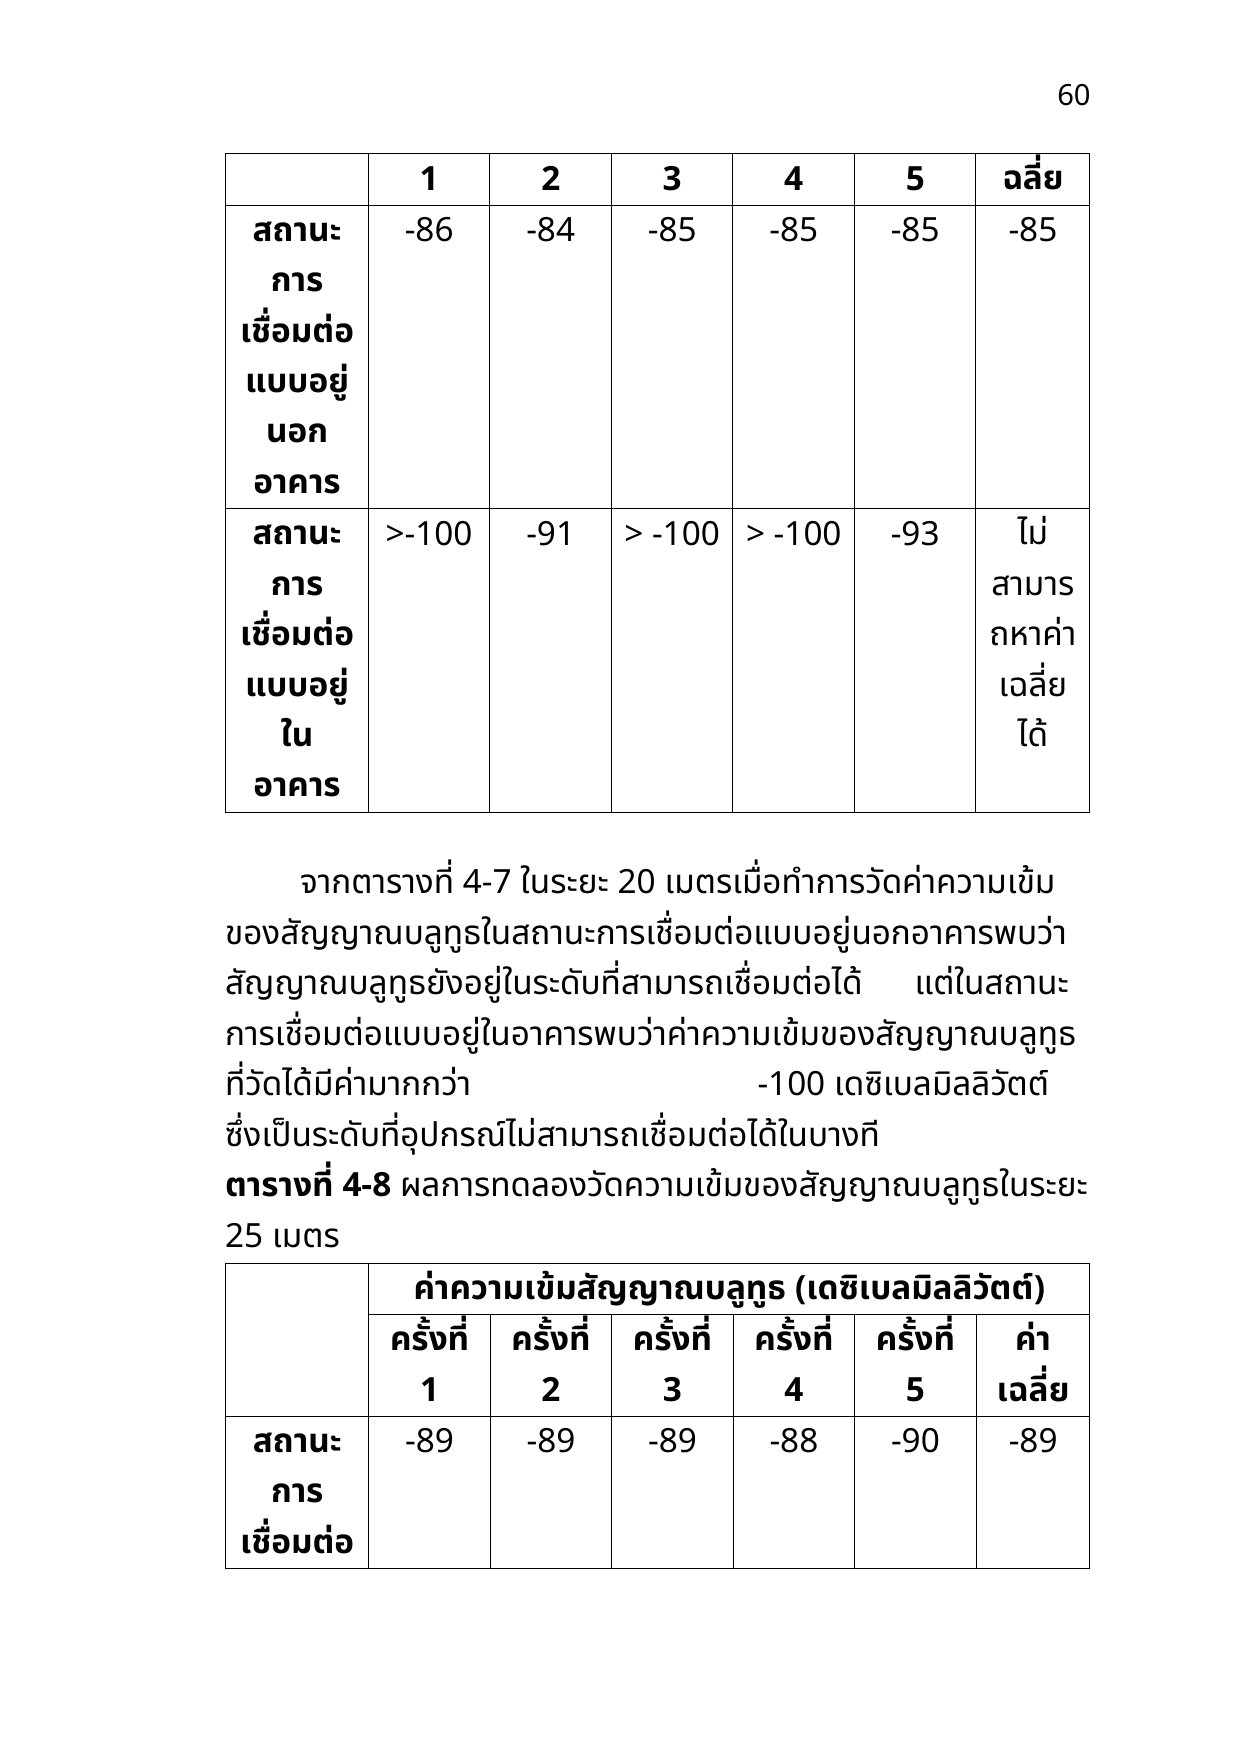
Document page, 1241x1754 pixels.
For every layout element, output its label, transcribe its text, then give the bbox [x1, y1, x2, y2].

table_cell ครั้งที่ 4 [734, 1315, 854, 1416]
table_cell ค่าฉลี่ย [976, 154, 1089, 205]
table_cell -90 [855, 1417, 976, 1568]
table_cell ครั้งที่ 4 [733, 154, 854, 205]
text จากตารางที่ 4-7 ในระยะ 20 เมตรเมื่อทำการวัดค่าความเข้มของสัญญาณบลูทูธในสถานะการเชื่อมต่อแบบอยู่นอกอาคารพบว่าสัญญาณบลูทูธยังอยู่ในระดับที่สามารถเชื่อมต่อได้ แต่ในสถานะการเชื่อมต่อแบบอยู่ในอาคารพบว่าค่าความเข้มของสัญญาณบลูทูธที่วัดได้มีค่ามากกว่า -100 เดซิเบลมิลลิวัตต์ ซึ่งเป็นระดับที่อุปกรณ์ไม่สามารถเชื่อมต่อได้ในบางที [225, 858, 1090, 1161]
table_cell -85 [612, 206, 732, 508]
table_cell ค่าเฉลี่ย [977, 1315, 1089, 1416]
table_header ค่าความเข้มสัญญาณบลูทูธ (เดซิเบลมิลลิวัตต์) [369, 1264, 1089, 1314]
table_cell ครั้งที่ 3 [612, 1315, 733, 1416]
table_cell -91 [490, 509, 611, 812]
table_cell -89 [977, 1417, 1089, 1568]
table_cell สถานะการเชื่อมต่อแบบอยู่นอกอาคาร [226, 206, 368, 508]
table_cell -93 [855, 509, 975, 812]
table_cell ไม่สามารถหาค่าเฉลี่ยได้ [976, 509, 1089, 812]
table_cell -85 [976, 206, 1089, 508]
table_cell ครั้งที่ 3 [612, 154, 732, 205]
table_cell ครั้งที่ 1 [369, 1315, 490, 1416]
table_cell -85 [855, 206, 975, 508]
text ตารางที่ 4-8 ผลการทดลองวัดความเข้มของสัญญาณบลูทูธในระยะ 25 เมตร [225, 1161, 1090, 1262]
table_cell -89 [612, 1417, 733, 1568]
table_cell สถานะการเชื่อมต่อแบบอยู่ในอาคาร [226, 509, 368, 812]
table_cell -89 [491, 1417, 611, 1568]
table_cell ครั้งที่ 5 [855, 154, 975, 205]
table_cell -85 [733, 206, 854, 508]
table_cell ครั้งที่ 2 [490, 154, 611, 205]
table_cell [226, 1417, 368, 1568]
table_cell -84 [490, 206, 611, 508]
table_header [226, 1264, 368, 1416]
table_cell ครั้งที่ 5 [855, 1315, 976, 1416]
table_cell -88 [734, 1417, 854, 1568]
table_cell > -100 [733, 509, 854, 812]
table_cell >-100 [369, 509, 489, 812]
table_cell ครั้งที่ 2 [491, 1315, 611, 1416]
table_cell -86 [369, 206, 489, 508]
table_cell > -100 [612, 509, 732, 812]
table_cell -89 [369, 1417, 490, 1568]
table_cell ครั้งที่ 1 [369, 154, 489, 205]
